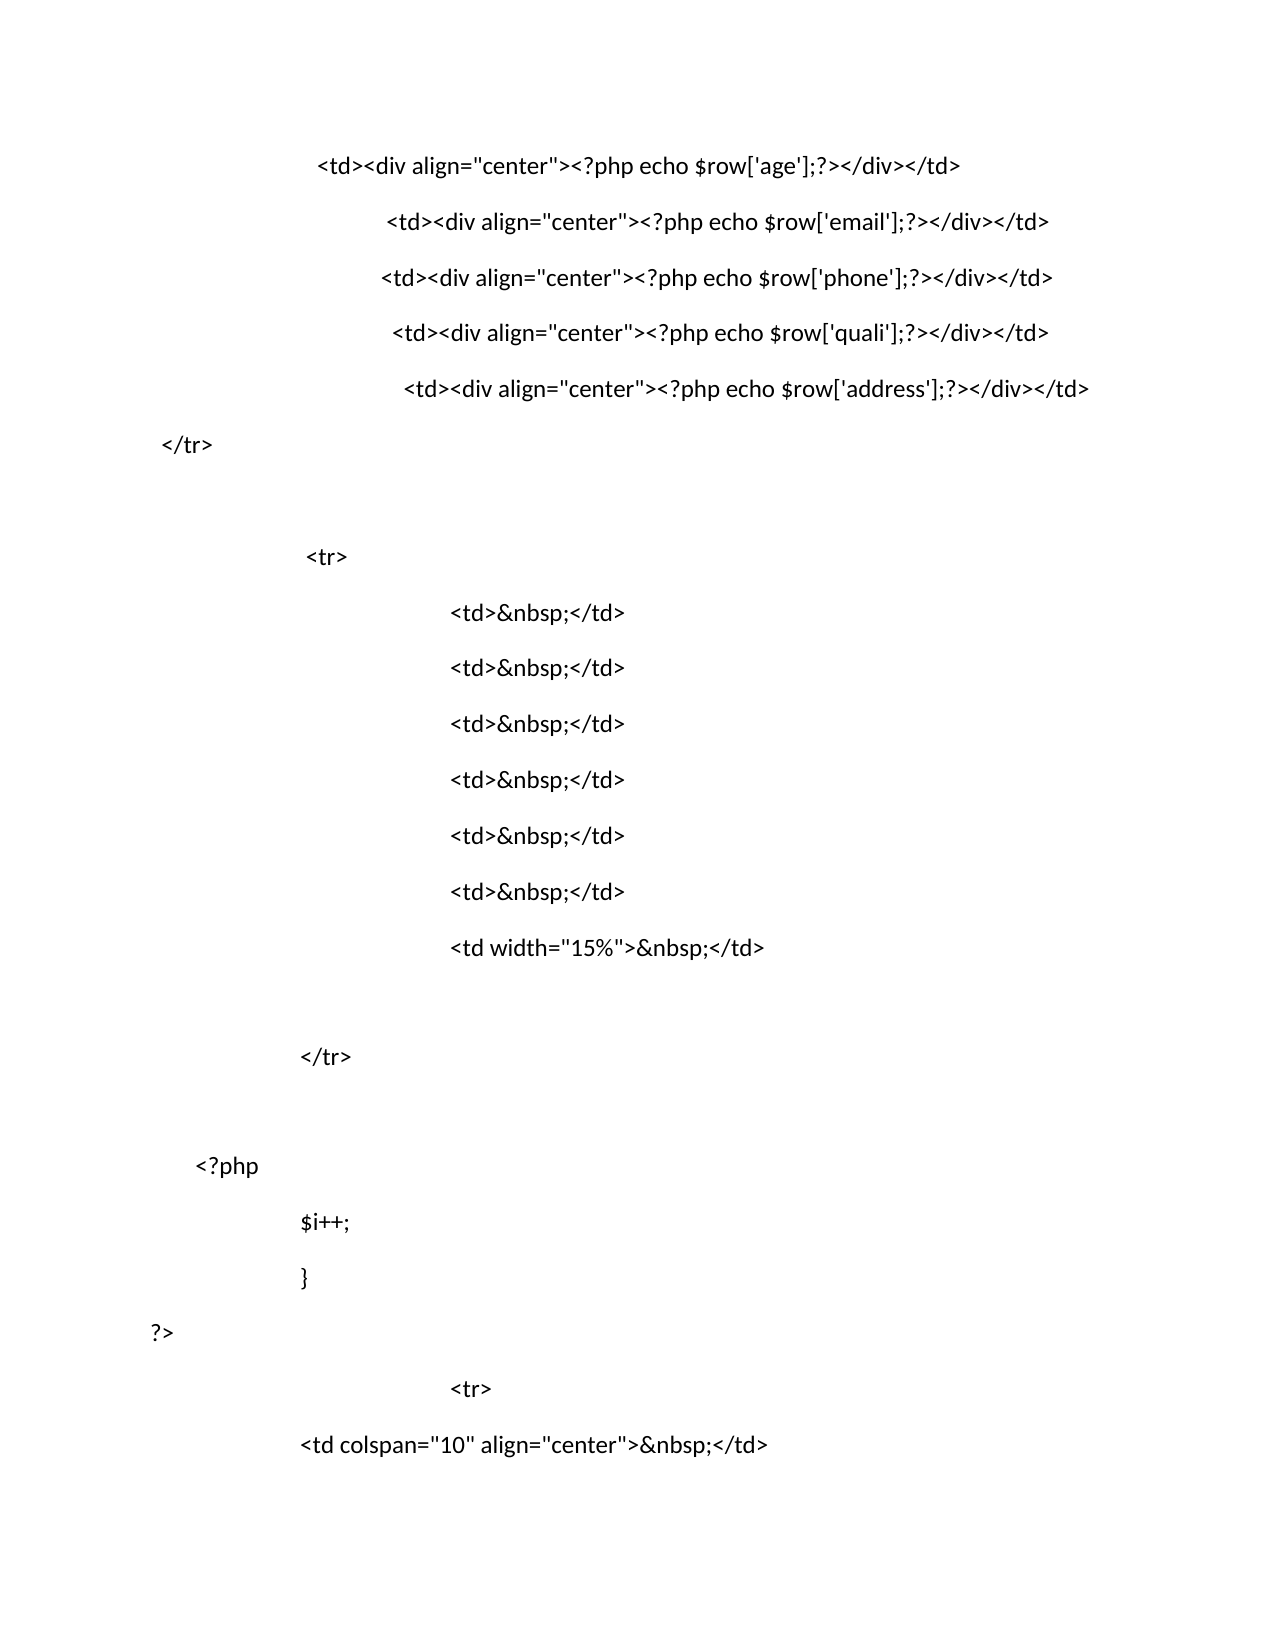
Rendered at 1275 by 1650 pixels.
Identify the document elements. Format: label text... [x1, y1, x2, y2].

text } [150, 1262, 1125, 1292]
text <td><div align="center"><?php echo $row['address'];?></div></td> [150, 373, 1125, 404]
text <td>&nbsp;</td> [150, 708, 1125, 739]
text <td>&nbsp;</td> [150, 652, 1125, 683]
text <td><div align="center"><?php echo $row['age'];?></div></td> [150, 150, 1125, 181]
text <td><div align="center"><?php echo $row['email'];?></div></td> [150, 206, 1125, 236]
text ?> [150, 1317, 1125, 1348]
text <tr> [150, 541, 1125, 571]
text <td width="15%">&nbsp;</td> [150, 932, 1125, 962]
text <td>&nbsp;</td> [150, 820, 1125, 851]
text </tr> [150, 1041, 1125, 1071]
text <td colspan="10" align="center">&nbsp;</td> [150, 1429, 1125, 1460]
text <td>&nbsp;</td> [150, 764, 1125, 795]
text <td><div align="center"><?php echo $row['phone'];?></div></td> [150, 262, 1125, 292]
text <?php [150, 1150, 1125, 1181]
text <tr> [150, 1373, 1125, 1404]
text <td><div align="center"><?php echo $row['quali'];?></div></td> [150, 317, 1125, 348]
text </tr> [150, 429, 1125, 460]
text <td>&nbsp;</td> [150, 876, 1125, 906]
text $i++; [150, 1206, 1125, 1236]
text <td>&nbsp;</td> [150, 597, 1125, 627]
